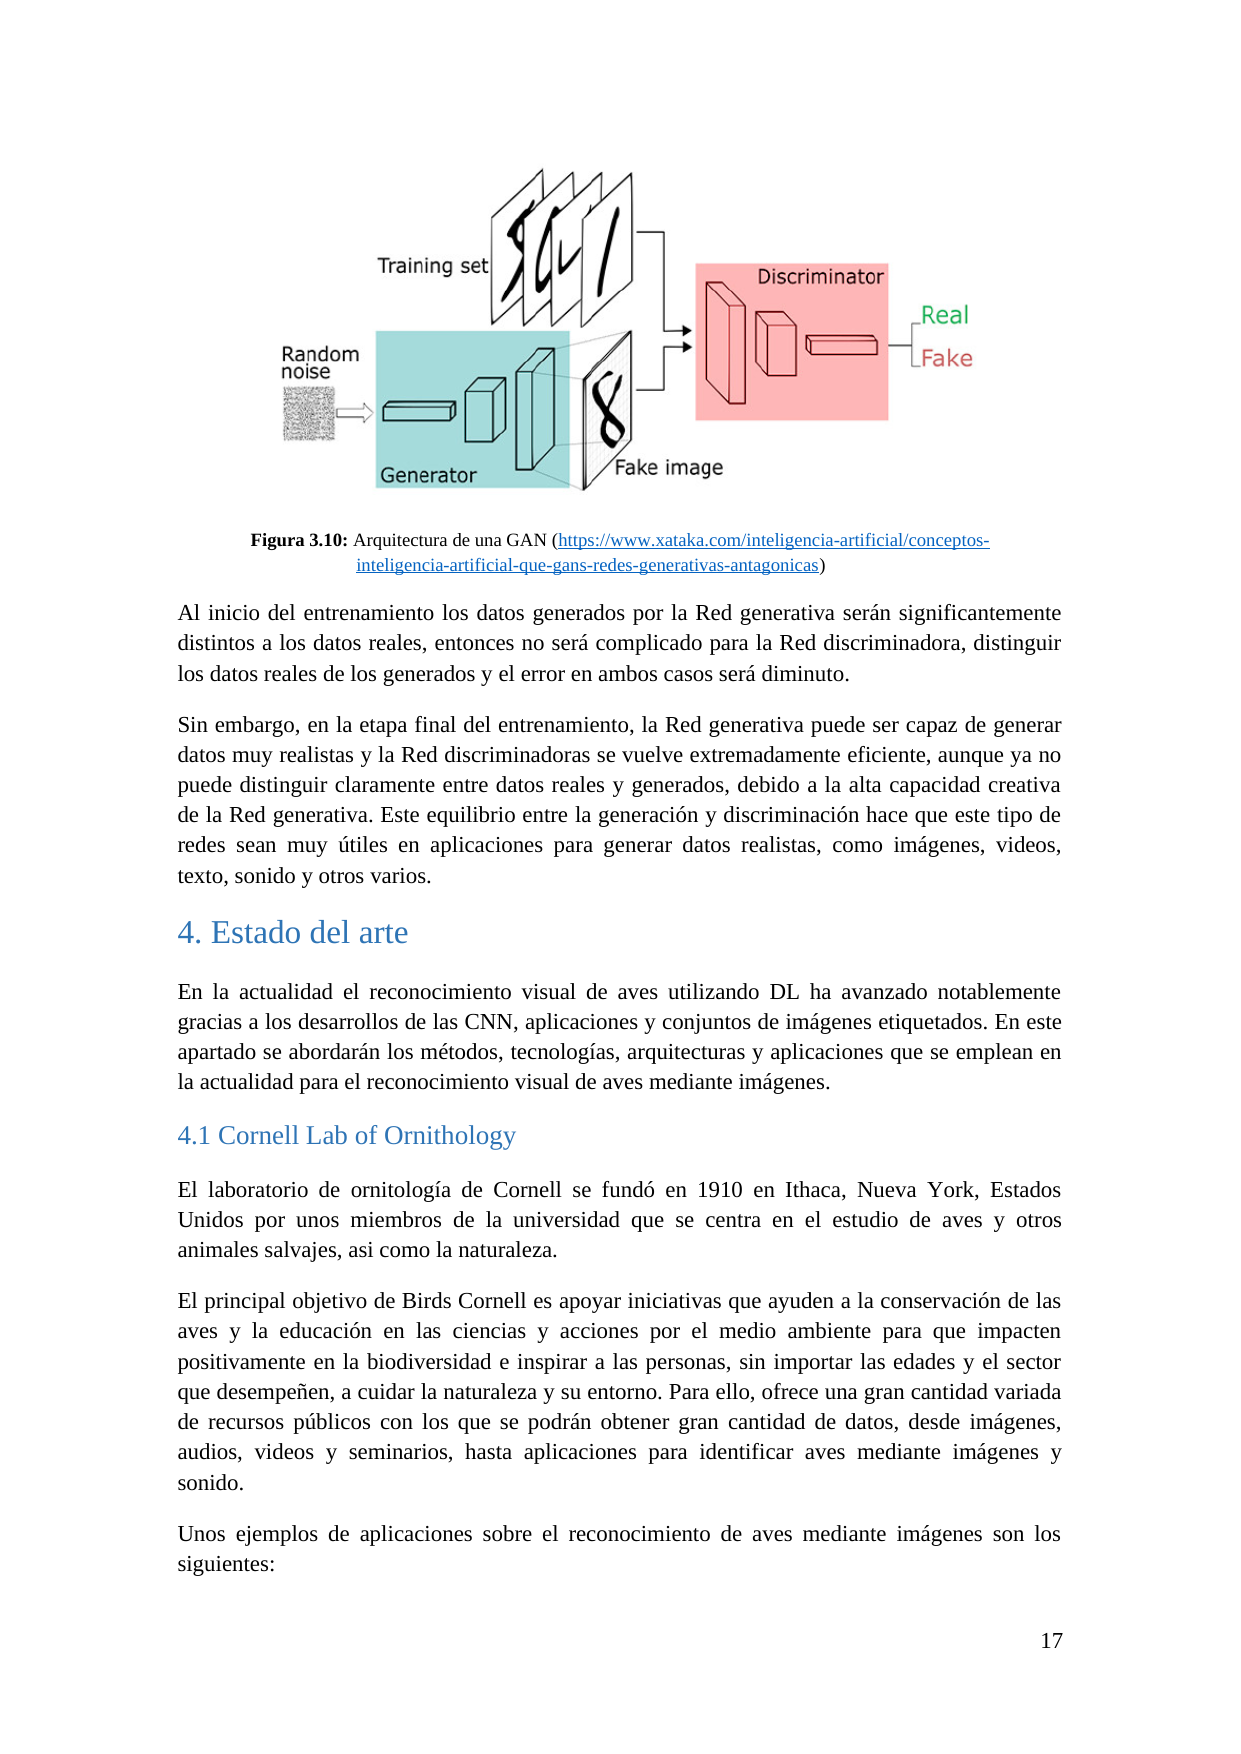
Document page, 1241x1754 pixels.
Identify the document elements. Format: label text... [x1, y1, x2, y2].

picture [252, 147, 988, 505]
text Figura 3.10: Arquitectura de una GAN (https://www.xataka.com/inteligencia-artificial/conceptos-inteligencia-artificial-que-gans-redes-generativas-antagonicas) [177, 529, 1004, 575]
text Al inicio del entrenamiento los datos generados por la Red generativa serán significantemente distintos a los datos reales, entonces no será complicado para la Red discriminadora, distinguir los datos reales de los generados y el error en ambos casos será diminuto. [177, 599, 1063, 686]
subtitle 4.1 Cornell Lab of Ornithology [177, 1119, 1063, 1151]
text Unos ejemplos de aplicaciones sobre el reconocimiento de aves mediante imágenes son los siguientes: [177, 1520, 1063, 1576]
text El principal objetivo de Birds Cornell es apoyar iniciativas que ayuden a la conservación de las aves y la educación en las ciencias y acciones por el medio ambiente para que impacten positivamente en la biodiversidad e inspirar a las personas, sin importar las edades y el sector que desempeñen, a cuidar la naturaleza y su entorno. Para ello, ofrece una gran cantidad variada de recursos públicos con los que se podrán obtener gran cantidad de datos, desde imágenes, audios, videos y seminarios, hasta aplicaciones para identificar aves mediante imágenes y sonido. [177, 1287, 1063, 1495]
text En la actualidad el reconocimiento visual de aves utilizando DL ha avanzado notablemente gracias a los desarrollos de las CNN, aplicaciones y conjuntos de imágenes etiquetados. En este apartado se abordarán los métodos, tecnologías, arquitecturas y aplicaciones que se emplean en la actualidad para el reconocimiento visual de aves mediante imágenes. [177, 978, 1063, 1095]
text El laboratorio de ornitología de Cornell se fundó en 1910 en Ithaca, Nueva York, Estados Unidos por unos miembros de la universidad que se centra en el estudio de aves y otros animales salvajes, asi como la naturaleza. [177, 1176, 1063, 1263]
text Sin embargo, en la etapa final del entrenamiento, la Red generativa puede ser capaz de generar datos muy realistas y la Red discriminadoras se vuelve extremadamente eficiente, aunque ya no puede distinguir claramente entre datos reales y generados, debido a la alta capacidad creativa de la Red generativa. Este equilibrio entre la generación y discriminación hace que este tipo de redes sean muy útiles en aplicaciones para generar datos realistas, como imágenes, videos, texto, sonido y otros varios. [177, 711, 1063, 888]
subtitle 4. Estado del arte [177, 913, 1063, 951]
